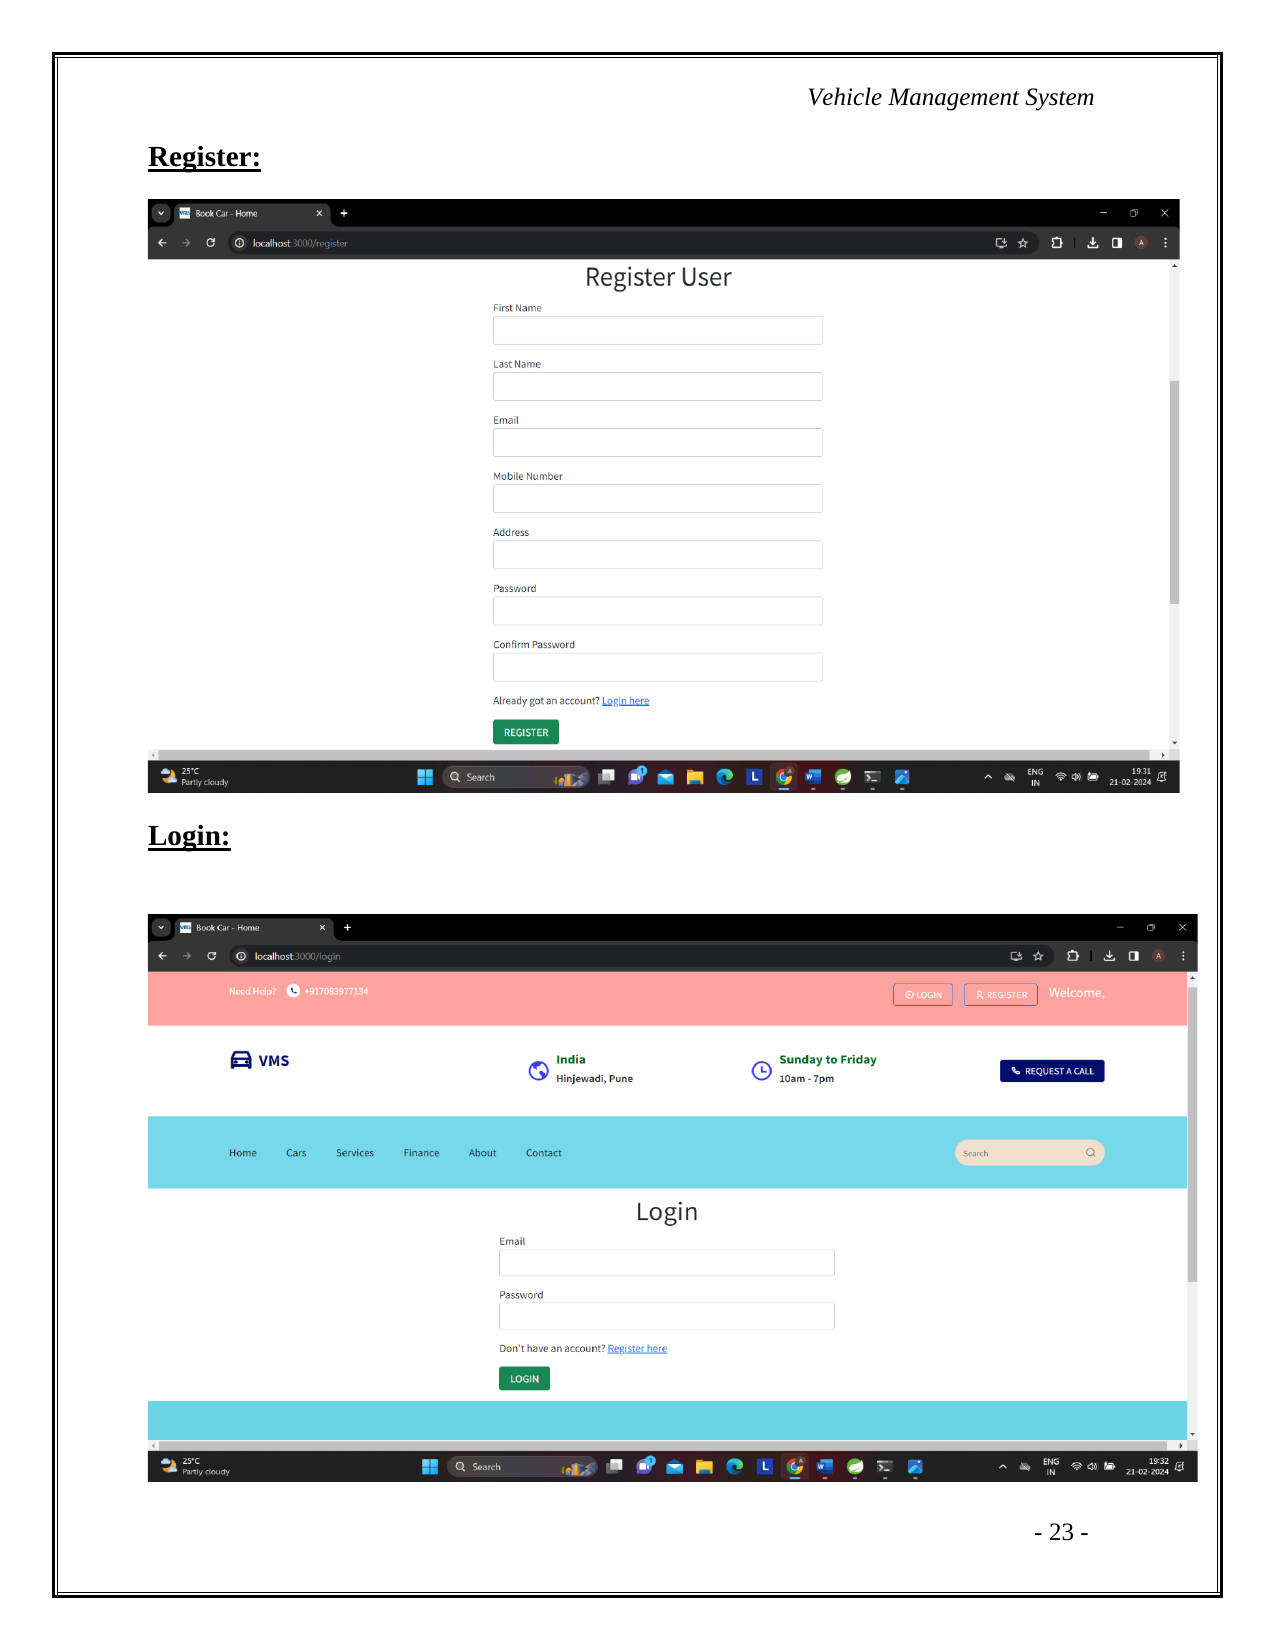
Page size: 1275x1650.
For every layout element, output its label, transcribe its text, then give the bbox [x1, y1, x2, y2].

text Login: [148, 818, 1202, 852]
picture [147, 199, 1180, 793]
picture [147, 914, 1198, 1482]
text Register: [148, 139, 1202, 173]
